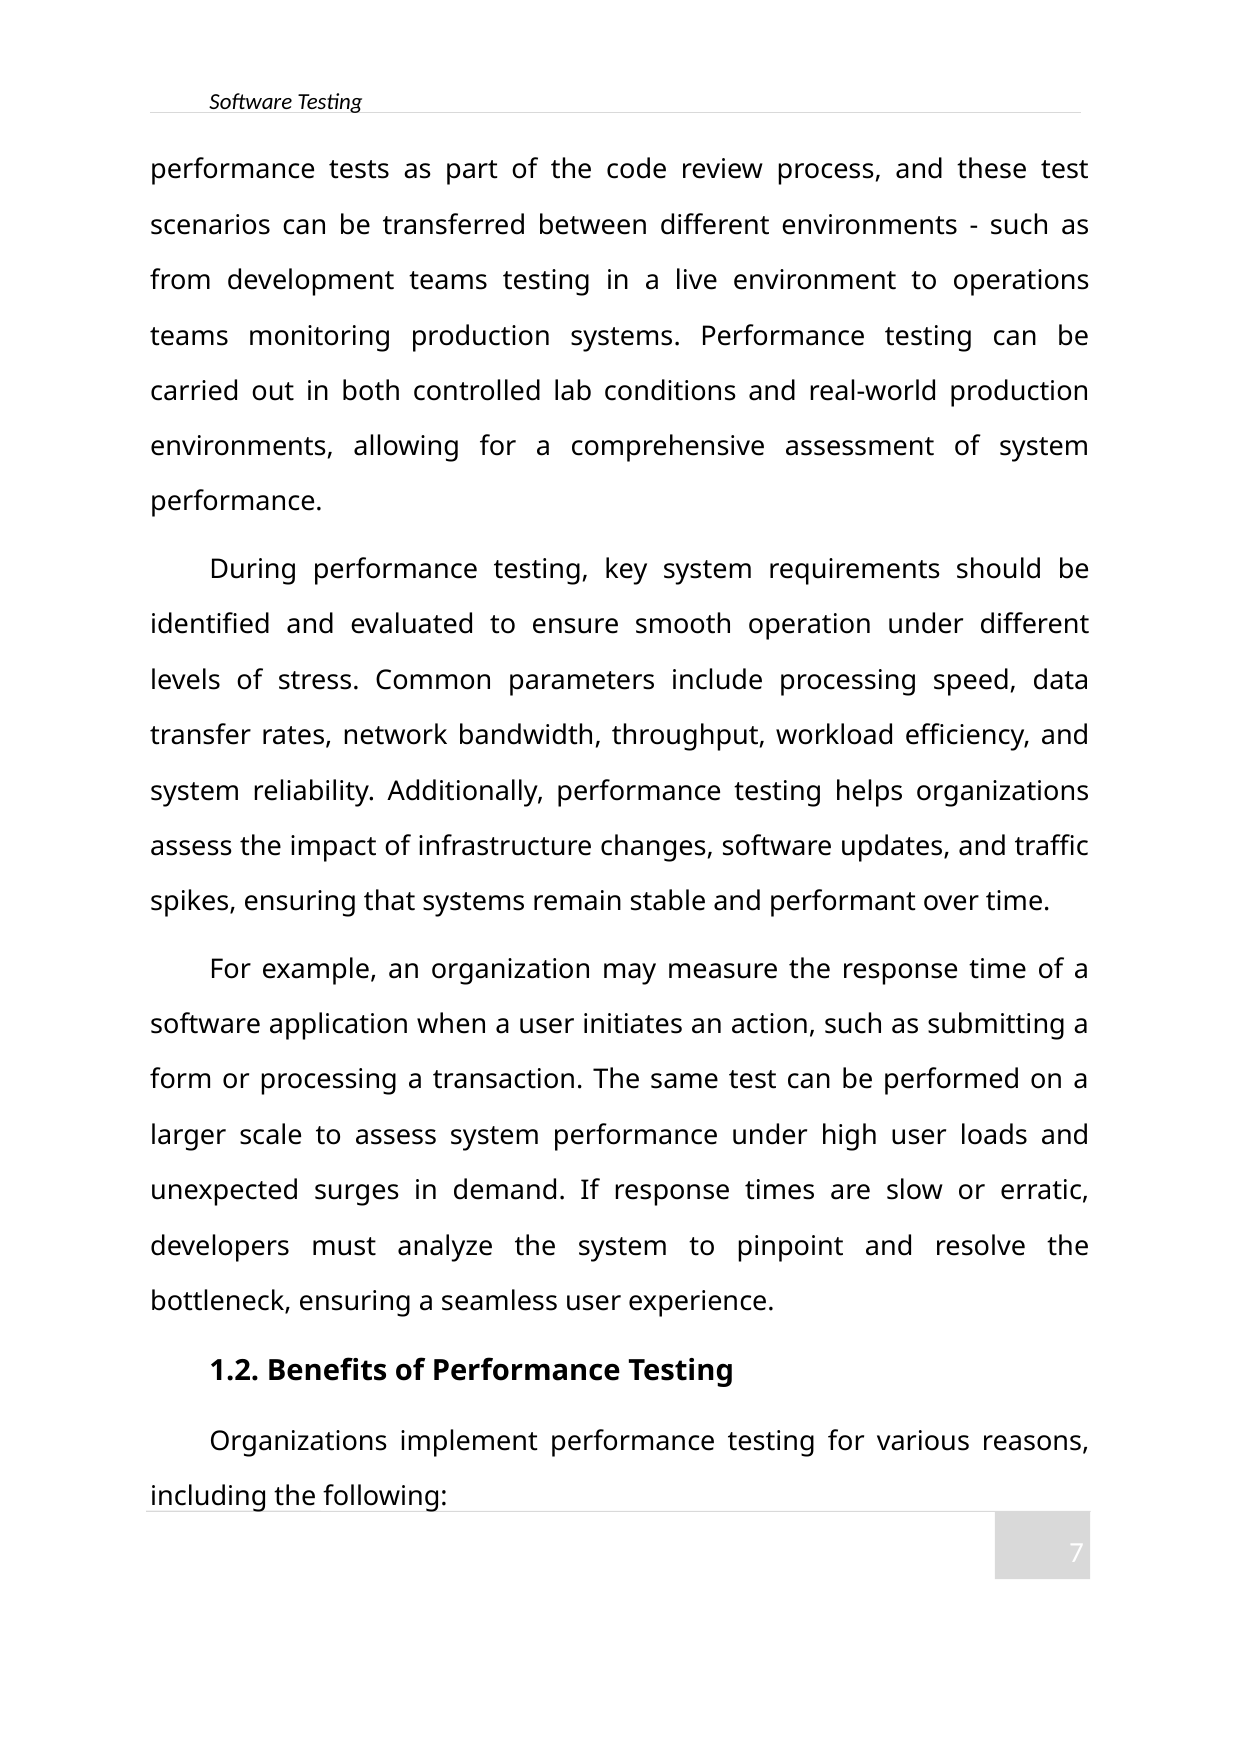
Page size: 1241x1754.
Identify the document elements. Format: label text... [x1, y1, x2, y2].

subtitle 1.2. Benefits of Performance Testing [150, 1349, 1090, 1389]
text During performance testing, key system requirements should be identified and evaluated to ensure smooth operation under different levels of stress. Common parameters include processing speed, data transfer rates, network bandwidth, throughput, workload efficiency, and system reliability. Additionally, performance testing helps organizations assess the impact of infrastructure changes, software updates, and traffic spikes, ensuring that systems remain stable and performant over time. [150, 550, 1090, 918]
text Organizations implement performance testing for various reasons, including the following: [150, 1421, 1090, 1513]
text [150, 150, 1090, 519]
text For example, an organization may measure the response time of a software application when a user initiates an action, such as submitting a form or processing a transaction. The same test can be performed on a larger scale to assess system performance under high user loads and unexpected surges in demand. If response times are slow or erratic, developers must analyze the system to pinpoint and resolve the bottleneck, ensuring a seamless user experience. [150, 949, 1090, 1318]
